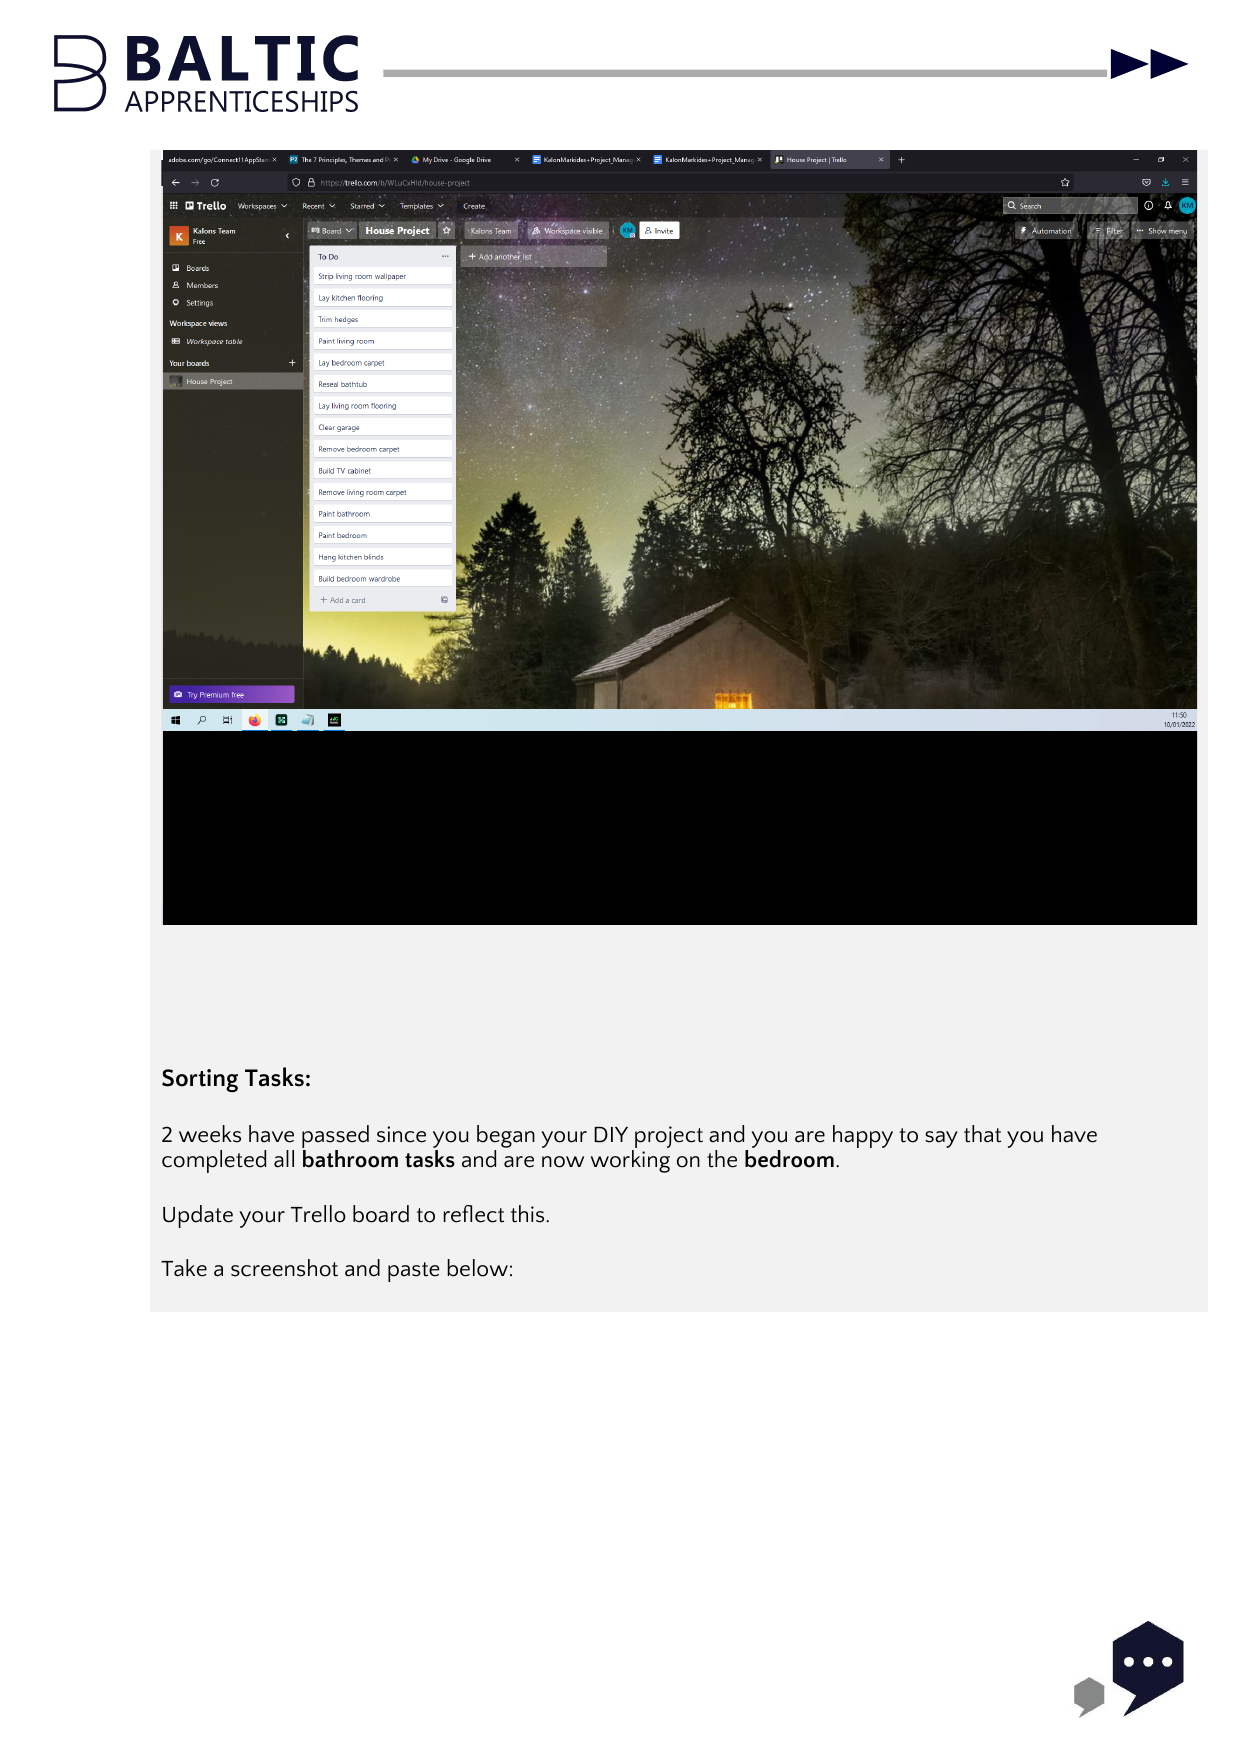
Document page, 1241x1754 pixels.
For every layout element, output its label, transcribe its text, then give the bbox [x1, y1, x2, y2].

picture [161, 150, 1198, 925]
picture [1061, 1610, 1193, 1730]
picture [53, 34, 359, 113]
